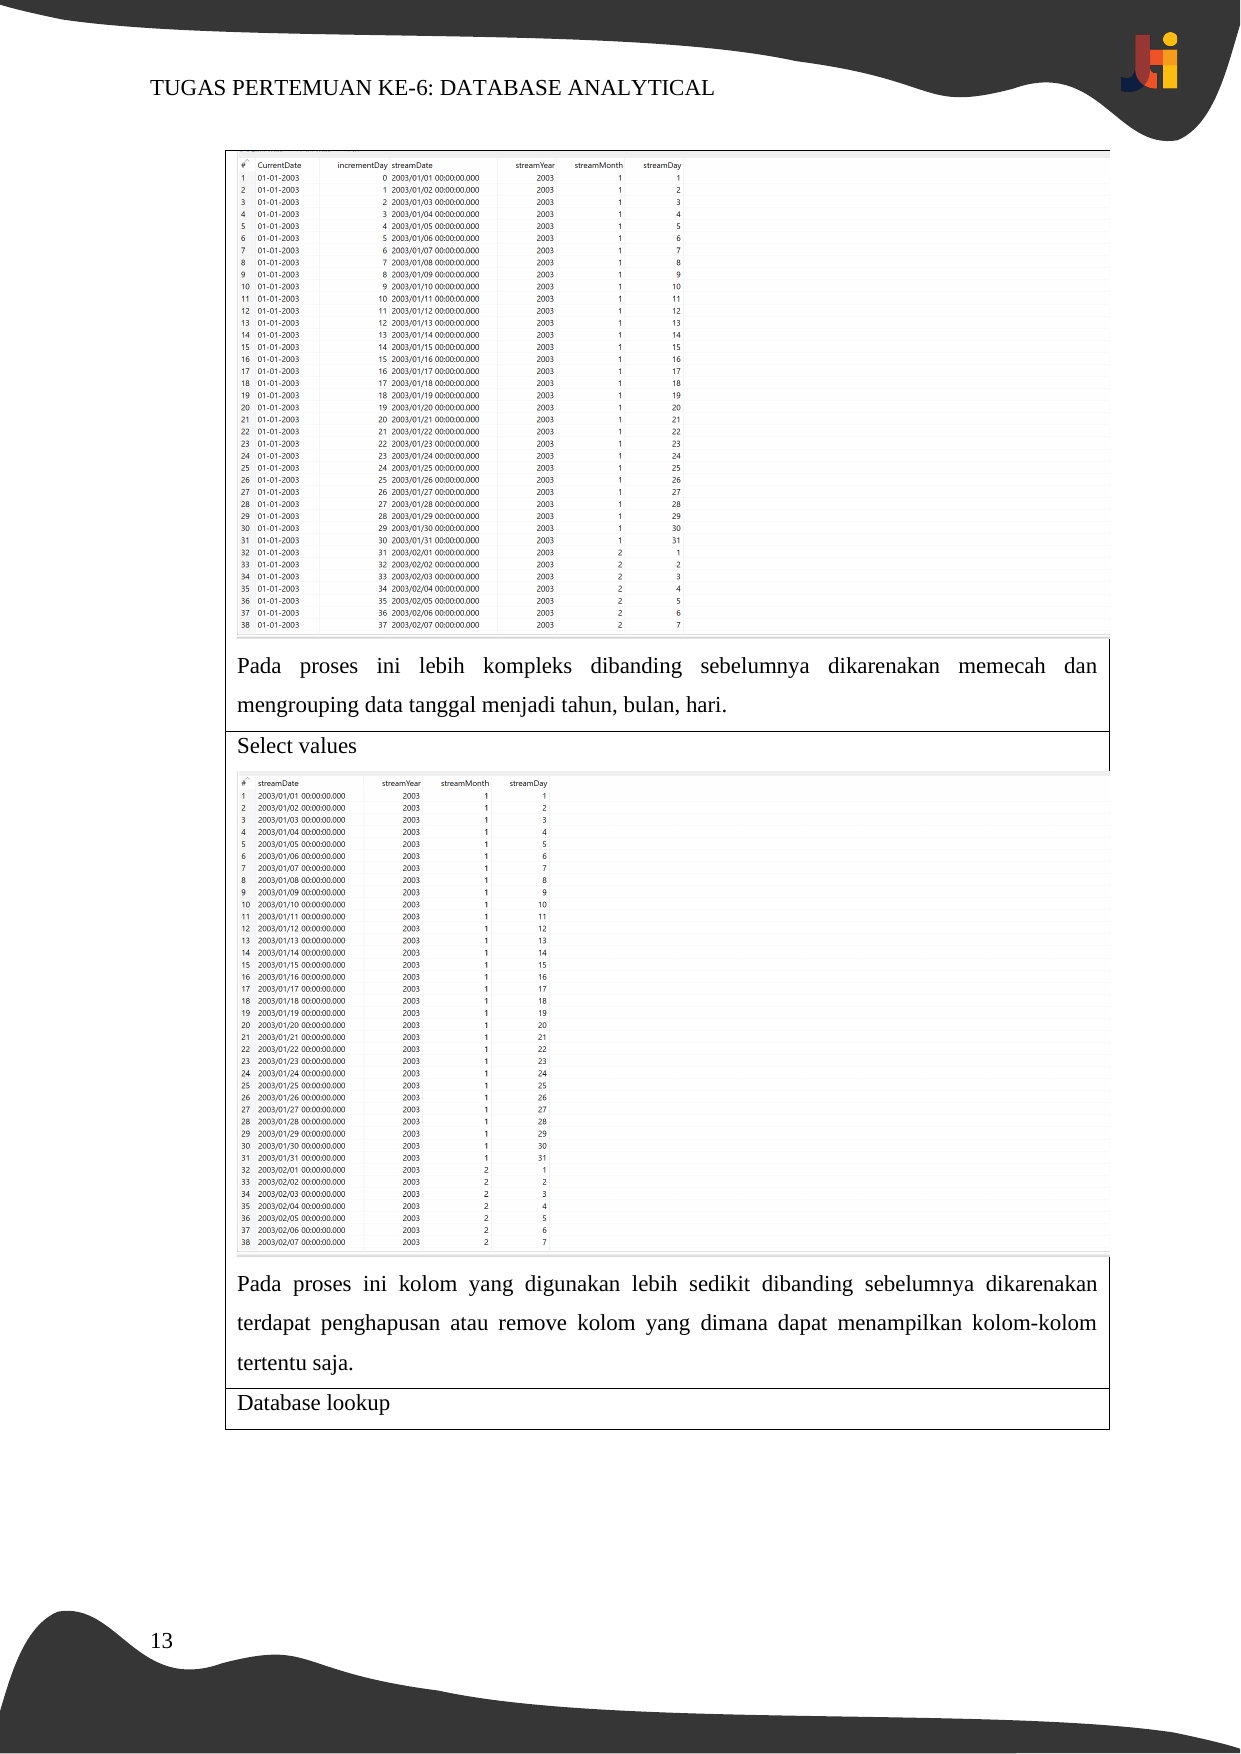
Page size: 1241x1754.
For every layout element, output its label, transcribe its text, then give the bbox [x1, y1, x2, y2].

picture [1121, 32, 1178, 92]
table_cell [226, 1389, 1109, 1429]
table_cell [226, 151, 1109, 731]
table_cell Select values Pada proses ini kolom yang digunakan lebih sedikit dibanding sebelumnya dikarenakan terdapat penghapusan atau remove kolom yang dimana dapat menampilkan kolom-kolom tertentu saja. [226, 732, 1109, 1388]
